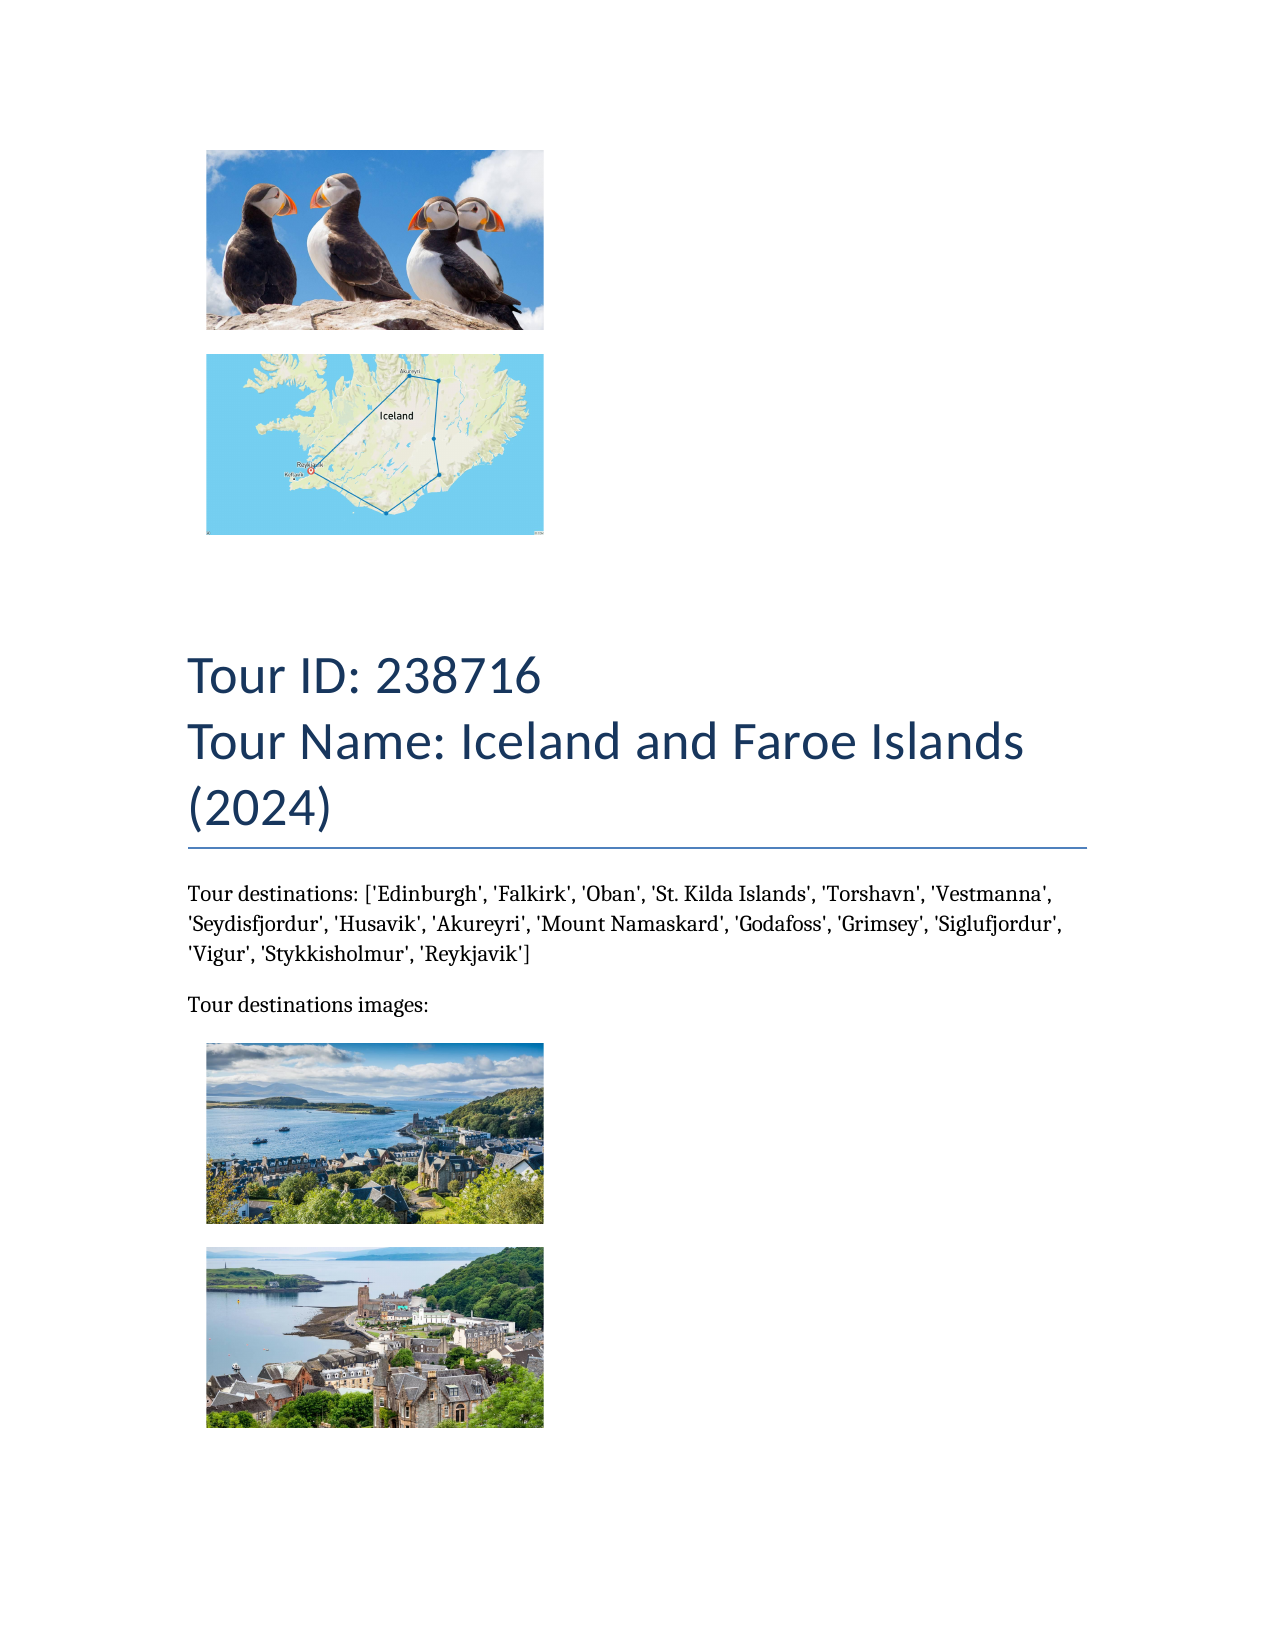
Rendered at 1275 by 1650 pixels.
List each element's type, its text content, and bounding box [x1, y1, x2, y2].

picture [206, 1043, 544, 1224]
title Tour ID: 238716 Tour Name: Iceland and Faroe Islands (2024) [187, 641, 1087, 849]
picture [206, 1247, 544, 1428]
text Tour destinations: ['Edinburgh', 'Falkirk', 'Oban', 'St. Kilda Islands', 'Torshavn', 'Vestmanna', 'Seydisfjordur', 'Husavik', 'Akureyri', 'Mount Namaskard', 'Godafoss', 'Grimsey', 'Siglufjordur', 'Vigur', 'Stykkisholmur', 'Reykjavik'] [187, 881, 1087, 967]
picture [206, 354, 544, 535]
picture [206, 150, 544, 330]
text Tour destinations images: [187, 992, 1087, 1018]
